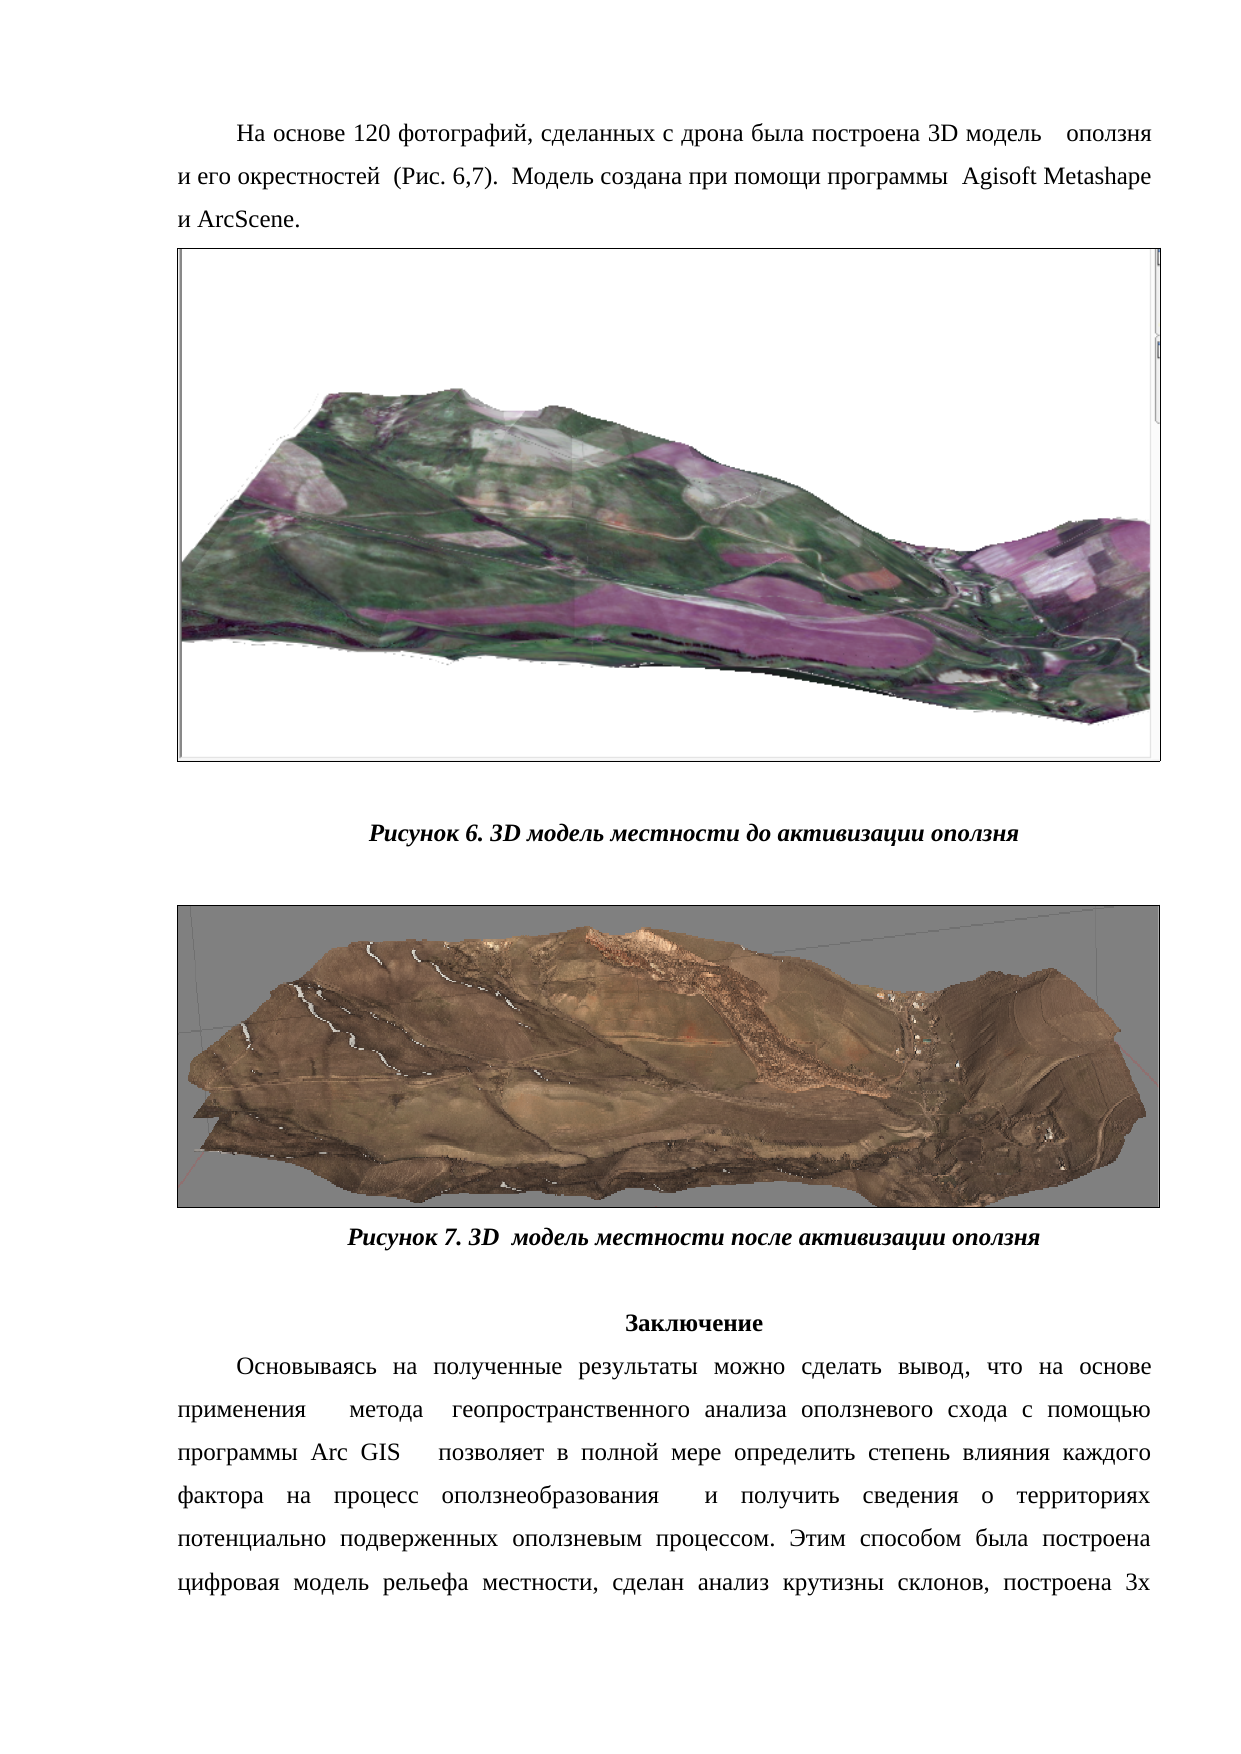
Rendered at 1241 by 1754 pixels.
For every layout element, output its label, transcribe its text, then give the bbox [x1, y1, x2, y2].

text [177, 1351, 1152, 1595]
text На основе 120 фотографий, сделанных с дрона была построена 3D модель оползня и его окрестностей (Рис. 6,7). Модель создана при помощи программы Agisoft Metashape и ArcScene. [177, 118, 1152, 233]
text Рисунок 6. 3D модель местности до активизации оползня [177, 818, 1152, 847]
picture [178, 249, 1160, 761]
text Рисунок 7. 3D модель местности после активизации оползня [177, 1222, 1152, 1250]
text Заключение [177, 1308, 1152, 1337]
picture [178, 906, 1159, 1207]
